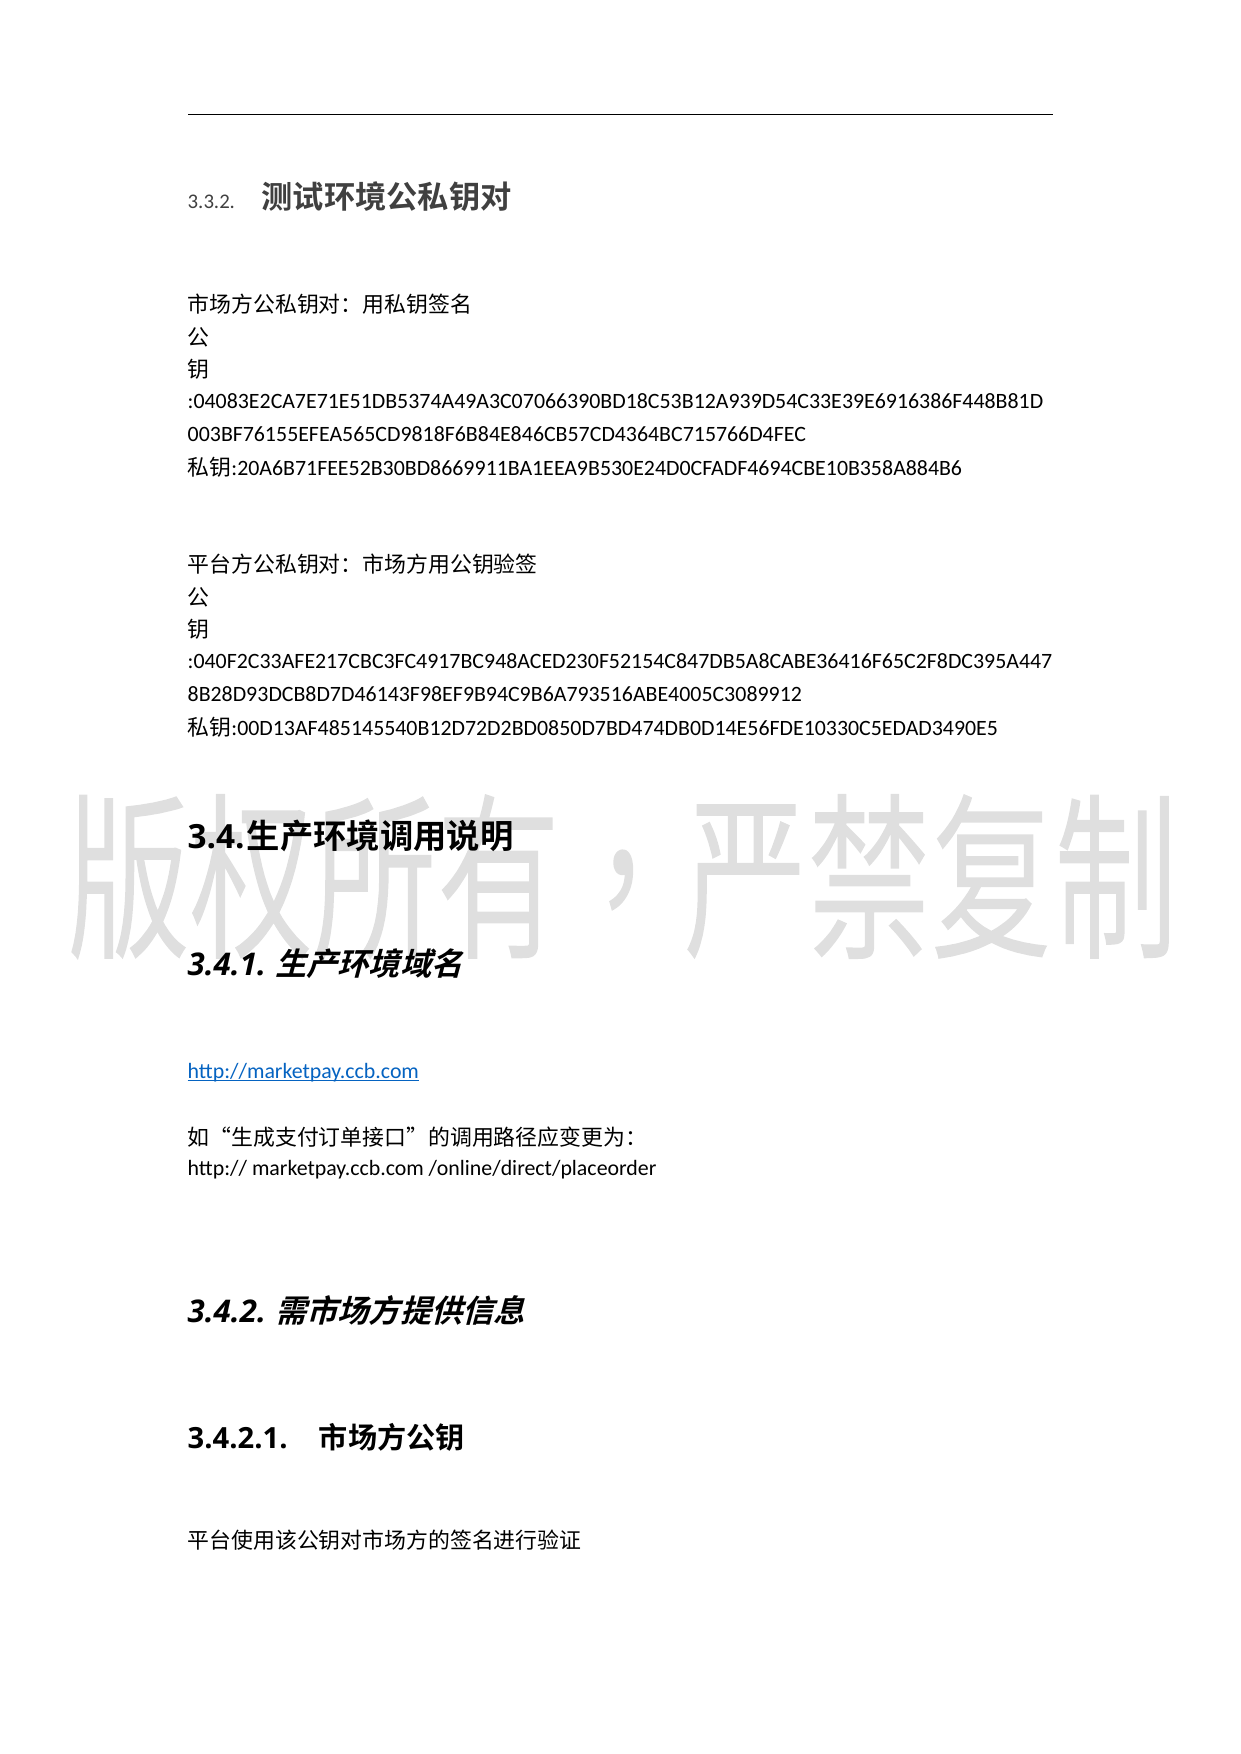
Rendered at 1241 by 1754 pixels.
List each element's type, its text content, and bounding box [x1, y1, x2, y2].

text 公钥:04083E2CA7E71E51DB5374A49A3C07066390BD18C53B12A939D54C33E39E6916386F448B81D003BF76155EFEA565CD9818F6B84E846CB57CD4364BC715766D4FEC [187, 319, 1053, 449]
text http:// marketpay.ccb.com /online/direct/placeorder [187, 1152, 1053, 1184]
subtitle 生产环境域名 [187, 929, 1053, 994]
text 私钥:20A6B71FEE52B30BD8669911BA1EEA9B530E24D0CFADF4694CBE10B358A884B6 [187, 449, 1053, 482]
subtitle 测试环境公私钥对 [187, 162, 1053, 227]
text 市场方公私钥对：用私钥签名 [187, 287, 1053, 319]
text 平台方公私钥对：市场方用公钥验签 [187, 547, 1053, 579]
text http://marketpay.ccb.com [187, 1054, 1053, 1087]
subtitle 需市场方提供信息 [187, 1276, 1053, 1341]
text 私钥:00D13AF485145540B12D72D2BD0850D7BD474DB0D14E56FDE10330C5EDAD3490E5 [187, 709, 1053, 742]
text 平台使用该公钥对市场方的签名进行验证 [187, 1522, 1053, 1555]
text 如“生成支付订单接口”的调用路径应变更为： [187, 1119, 1053, 1152]
text 公钥:040F2C33AFE217CBC3FC4917BC948ACED230F52154C847DB5A8CABE36416F65C2F8DC395A4478B28D93DCB8D7D46143F98EF9B94C9B6A793516ABE4005C3089912 [187, 579, 1053, 709]
subtitle 生产环境调用说明 [187, 802, 1053, 867]
subtitle 市场方公钥 [187, 1403, 1053, 1468]
